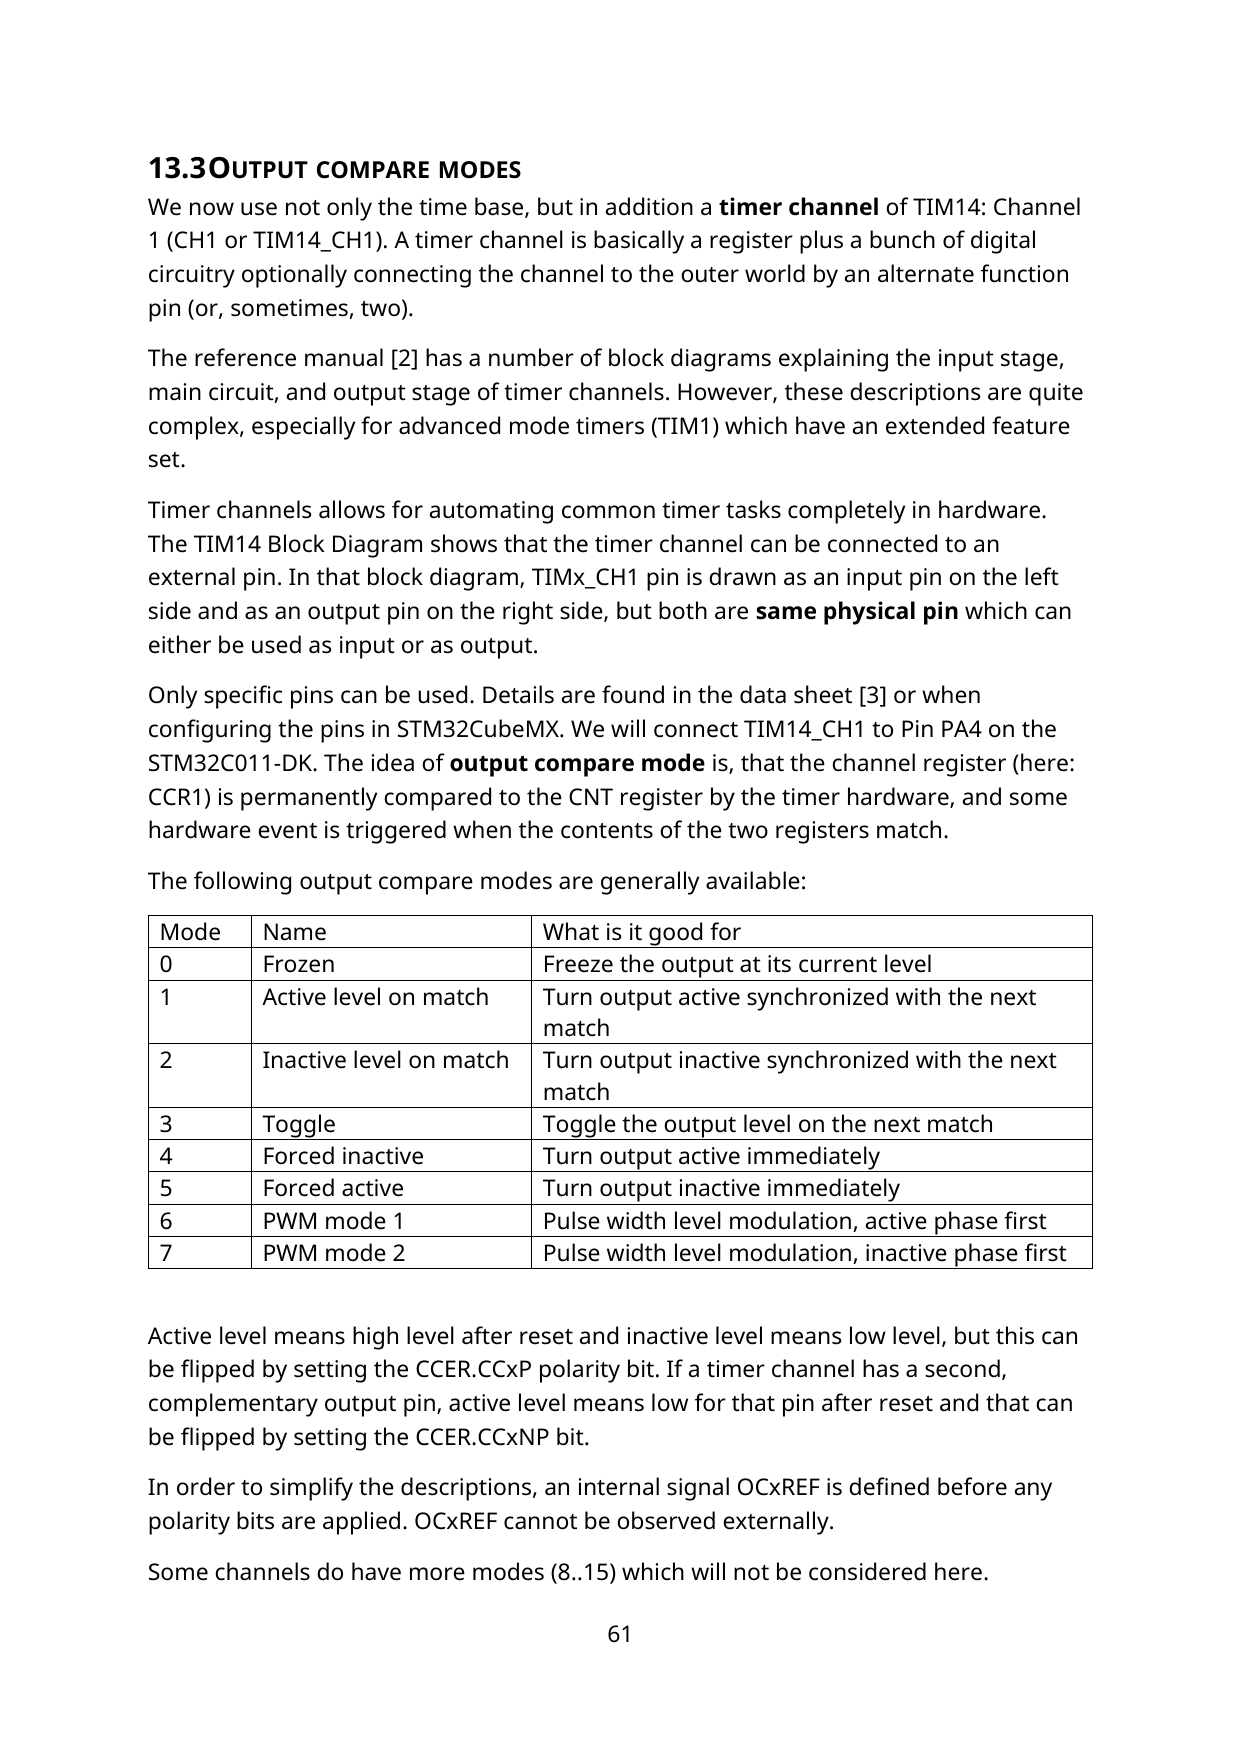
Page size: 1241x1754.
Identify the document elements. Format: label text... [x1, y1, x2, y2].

table_cell Active level on match [252, 981, 531, 1043]
text In order to simplify the descriptions, an internal signal OCxREF is defined before any polarity bits are applied. OCxREF cannot be observed externally. [148, 1471, 1093, 1536]
table_cell 5 [149, 1172, 251, 1203]
table_cell Turn output active synchronized with the next match [532, 981, 1092, 1043]
table_cell Toggle the output level on the next match [532, 1108, 1092, 1139]
text Some channels do have more modes (8..15) which will not be considered here. [148, 1555, 1093, 1587]
table_cell Pulse width level modulation, inactive phase first [532, 1237, 1092, 1268]
table_cell Frozen [252, 948, 531, 979]
table_cell Turn output active immediately [532, 1140, 1092, 1171]
table_cell 7 [149, 1237, 251, 1268]
table_cell Turn output inactive synchronized with the next match [532, 1044, 1092, 1107]
text The reference manual has a number of block diagrams explaining the input stage, main circuit, and output stage of timer channels. However, these descriptions are quite complex, especially for advanced mode timers (TIM1) which have an extended feature set. [148, 342, 1093, 474]
text Only specific pins can be used. Details are found in the data sheet or when configuring the pins in STM32CubeMX. We will connect TIM14_CH1 to Pin PA4 on the STM32C011-DK. The idea of output compare mode is, that the channel register (here: CCR1) is permanently compared to the CNT register by the timer hardware, and some hardware event is triggered when the contents of the two registers match. [148, 679, 1093, 845]
table_cell Toggle [252, 1108, 531, 1139]
table_header Name [252, 916, 531, 947]
table_header What is it good for [532, 916, 1092, 947]
table_cell Forced active [252, 1172, 531, 1203]
table_cell Freeze the output at its current level [532, 948, 1092, 979]
table_cell 6 [149, 1205, 251, 1236]
text Active level means high level after reset and inactive level means low level, but this can be flipped by setting the CCER.CCxP polarity bit. If a timer channel has a second, complementary output pin, active level means low for that pin after reset and that can be flipped by setting the CCER.CCxNP bit. [148, 1319, 1093, 1452]
table_cell 3 [149, 1108, 251, 1139]
table_cell 4 [149, 1140, 251, 1171]
table_cell PWM mode 2 [252, 1237, 531, 1268]
text The following output compare modes are generally available: [148, 864, 1093, 896]
text Timer channels allows for automating common timer tasks completely in hardware. The TIM14 Block Diagram shows that the timer channel can be connected to an external pin. In that block diagram, TIMx_CH1 pin is drawn as an input pin on the left side and as an output pin on the right side, but both are same physical pin which can either be used as input or as output. [148, 494, 1093, 660]
text We now use not only the time base, but in addition a timer channel of TIM14: Channel 1 (CH1 or TIM14_CH1). A timer channel is basically a register plus a bunch of digital circuitry optionally connecting the channel to the outer world by an alternate function pin (or, sometimes, two). [148, 190, 1093, 323]
table_header Mode [149, 916, 251, 947]
table_cell 2 [149, 1044, 251, 1107]
table_cell Forced inactive [252, 1140, 531, 1171]
table_cell 0 [149, 948, 251, 979]
table_cell Pulse width level modulation, active phase first [532, 1205, 1092, 1236]
table_cell Inactive level on match [252, 1044, 531, 1107]
table_cell 1 [149, 981, 251, 1043]
table_cell PWM mode 1 [252, 1205, 531, 1236]
table_cell Turn output inactive immediately [532, 1172, 1092, 1203]
subtitle Output compare modes [148, 148, 1093, 187]
